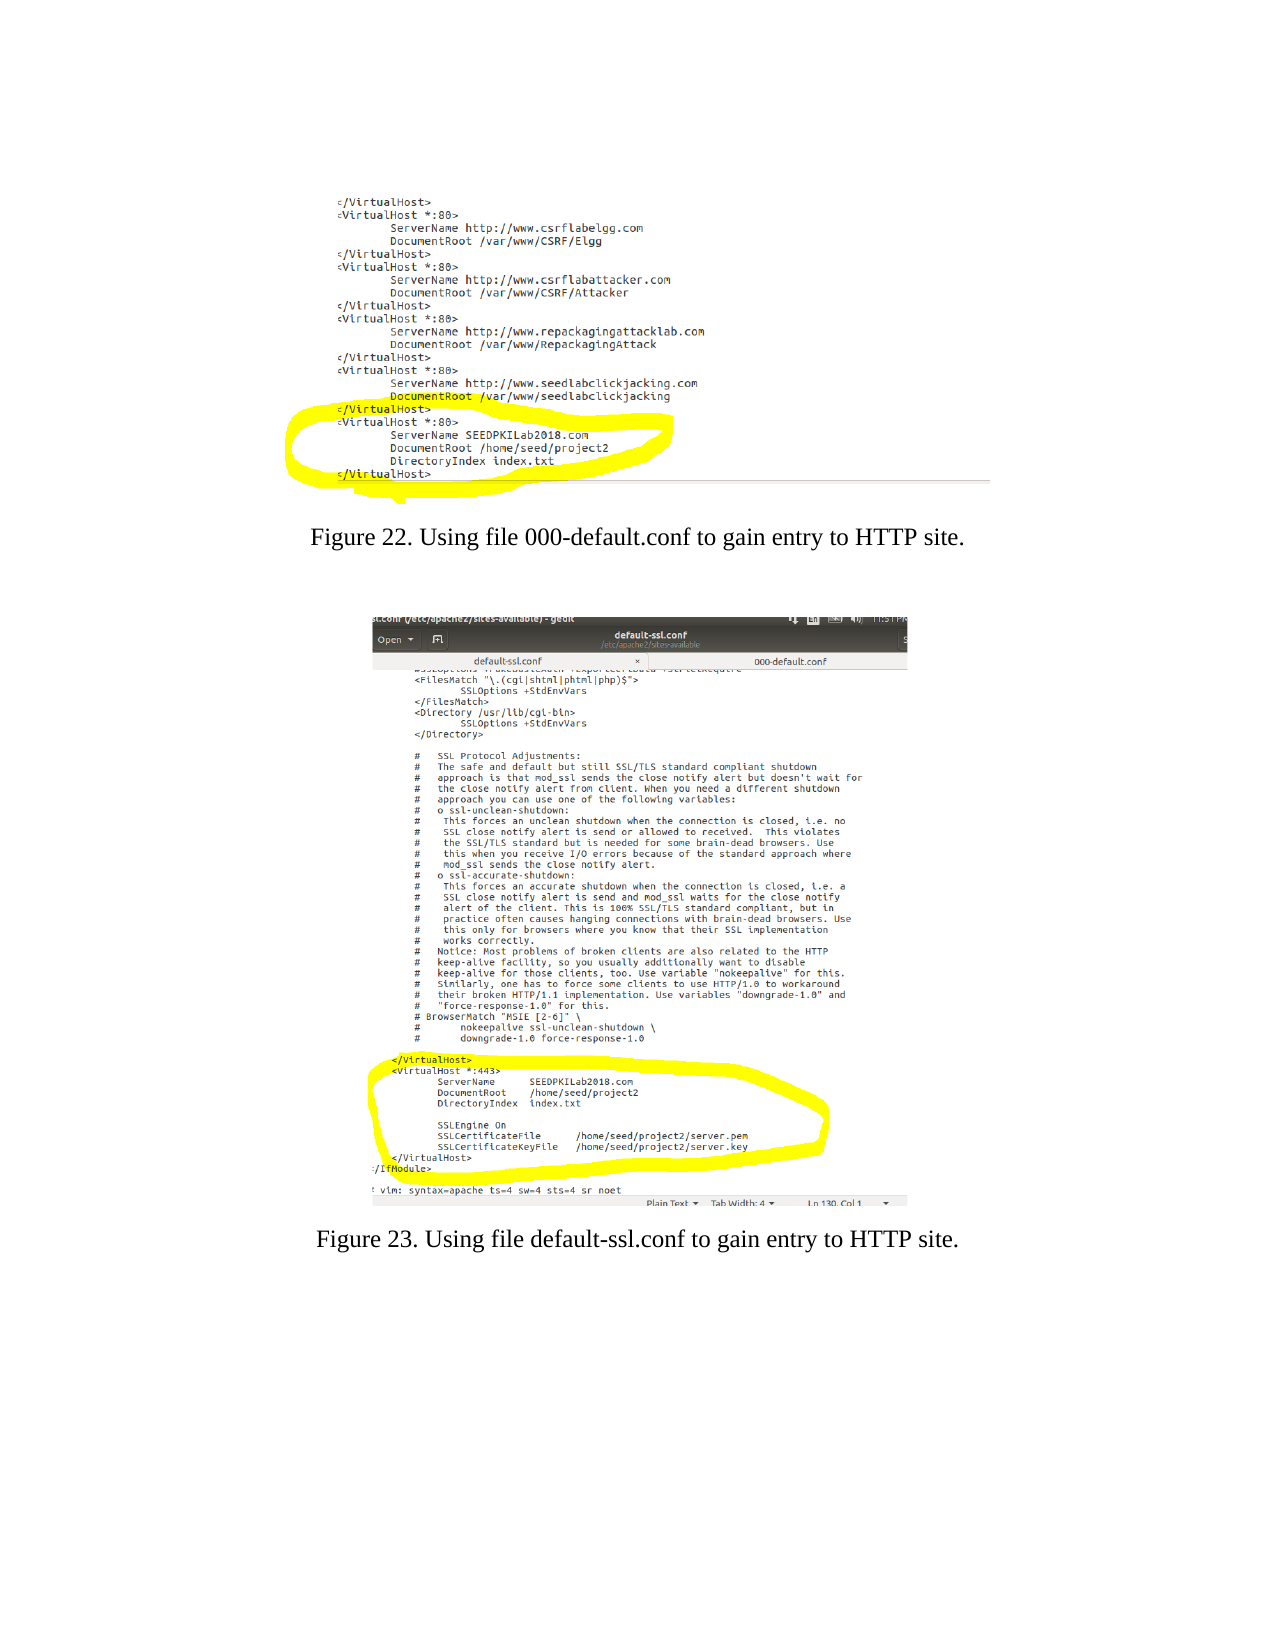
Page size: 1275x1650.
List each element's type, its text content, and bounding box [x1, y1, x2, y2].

picture [285, 197, 990, 504]
text Figure 22. Using file 000-default.conf to gain entry to HTTP site. [150, 522, 1125, 551]
picture [367, 617, 908, 1206]
text Figure 23. Using file default-ssl.conf to gain entry to HTTP site. [150, 1224, 1125, 1253]
